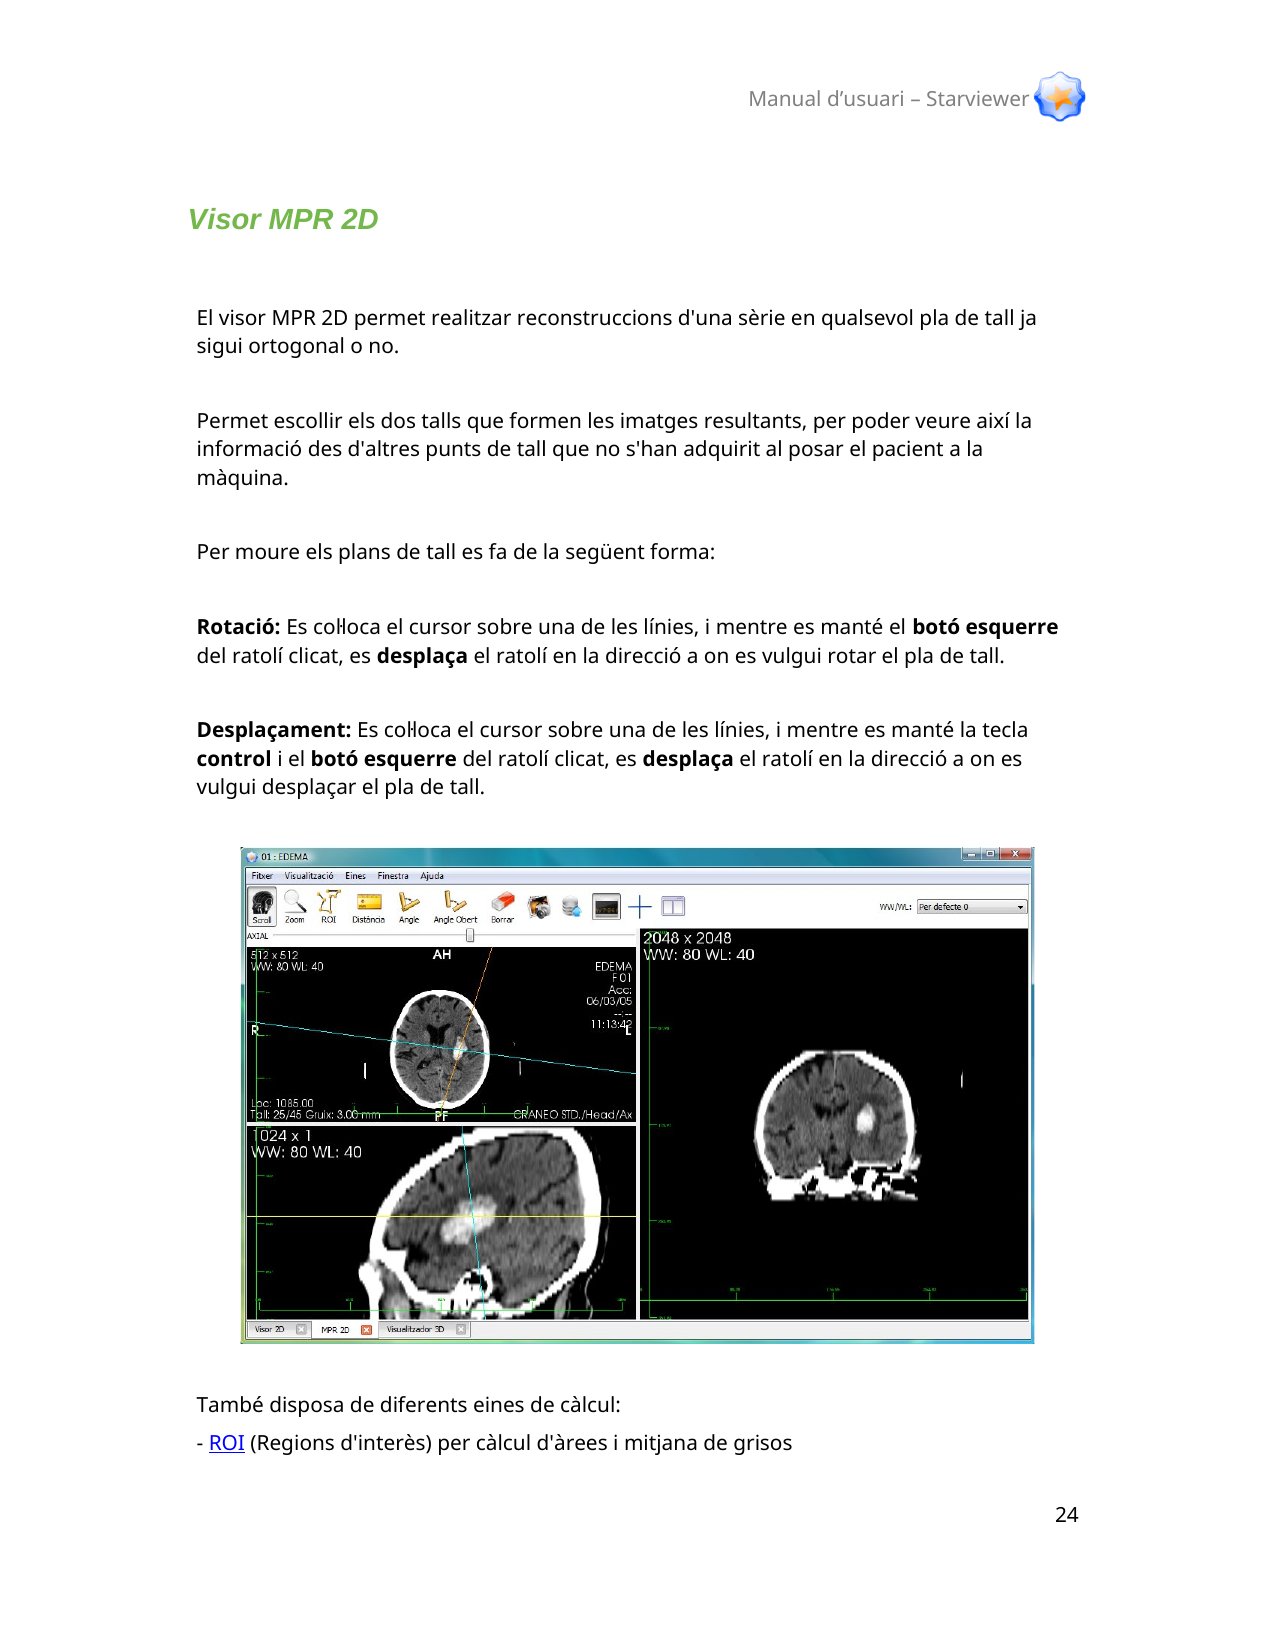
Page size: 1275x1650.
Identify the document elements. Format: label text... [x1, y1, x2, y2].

picture [1033, 71, 1086, 122]
text Permet escollir els dos talls que formen les imatges resultants, per poder veure així la informació des d'altres punts de tall que no s'han adquirit al posar el pacient a la màquina. [196, 406, 1078, 491]
picture [240, 847, 1035, 1344]
text Desplaçament: Es col·loca el cursor sobre una de les línies, i mentre es manté la tecla control i el botó esquerre del ratolí clicat, es desplaça el ratolí en la direcció a on es vulgui desplaçar el pla de tall. [196, 716, 1078, 801]
text Per moure els plans de tall es fa de la següent forma: [196, 537, 1078, 566]
text Rotació: Es col·loca el cursor sobre una de les línies, i mentre es manté el botó esquerre del ratolí clicat, es desplaça el ratolí en la direcció a on es vulgui rotar el pla de tall. [196, 612, 1078, 669]
text També disposa de diferents eines de càlcul: [196, 1390, 1078, 1419]
text El visor MPR 2D permet realitzar reconstruccions d'una sèrie en qualsevol pla de tall ja sigui ortogonal o no. [196, 303, 1078, 359]
subtitle Visor MPR 2D [187, 202, 1078, 236]
text - ROI (Regions d'interès) per càlcul d'àrees i mitjana de grisos [196, 1428, 1078, 1456]
